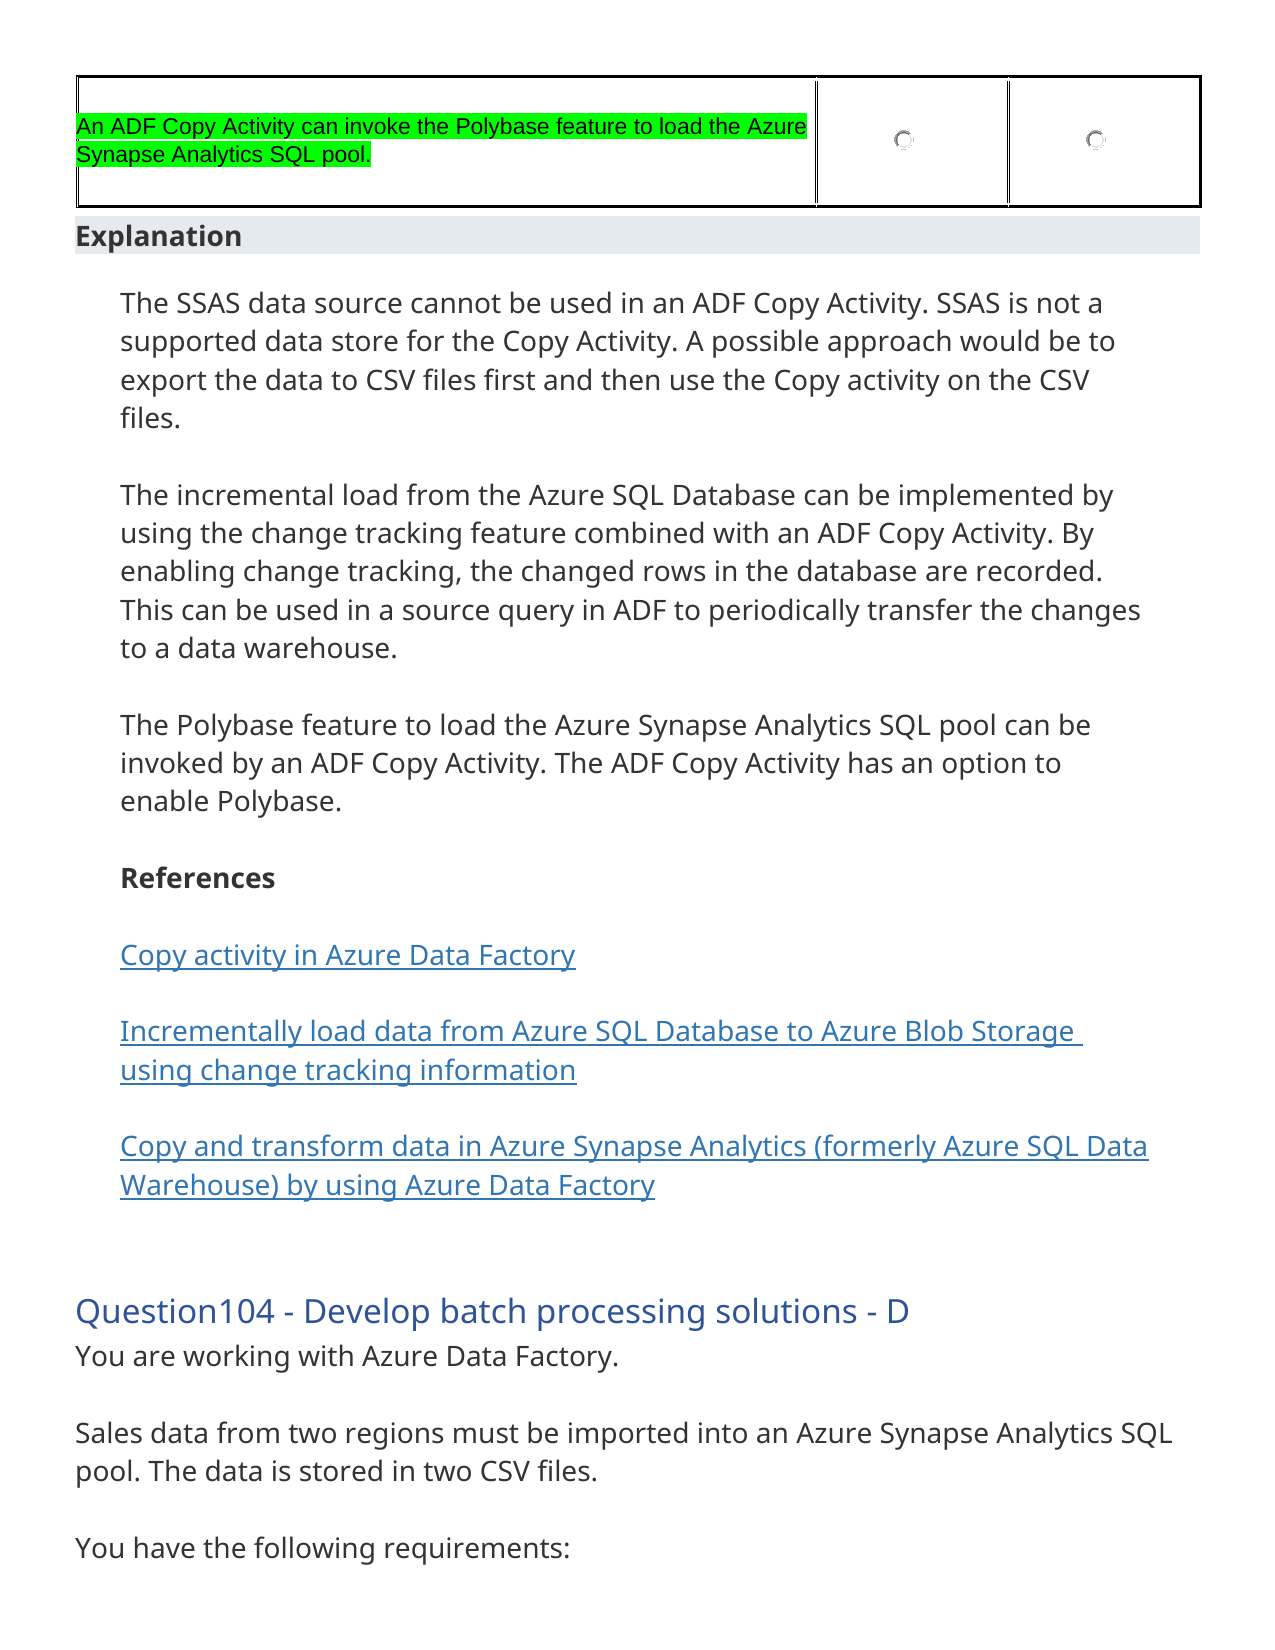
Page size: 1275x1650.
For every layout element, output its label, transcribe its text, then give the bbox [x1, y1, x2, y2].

text Explanation [75, 216, 1200, 254]
subtitle Question104 - Develop batch processing solutions - D [75, 1288, 1200, 1333]
table_cell [817, 78, 1009, 205]
table_cell An ADF Copy Activity can invoke the Polybase feature to load the Azure Synapse Analytics SQL pool. [79, 78, 817, 205]
text You are working with Azure Data Factory. Sales data from two regions must be imported into an Azure Synapse Analytics SQL pool. The data is stored in two CSV files. You have the following requirements: [75, 1337, 1200, 1567]
text The SSAS data source cannot be used in an ADF Copy Activity. SSAS is not a supported data store for the Copy Activity. A possible approach would be to export the data to CSV files first and then use the Copy activity on the CSV files. The incremental load from the Azure SQL Database can be implemented by using the change tracking feature combined with an ADF Copy Activity. By enabling change tracking, the changed rows in the database are recorded. This can be used in a source query in ADF to periodically transfer the changes to a data warehouse. The Polybase feature to load the Azure Synapse Analytics SQL pool can be invoked by an ADF Copy Activity. The ADF Copy Activity has an option to enable Polybase. References Copy activity in Azure Data Factory Incrementally load data from Azure SQL Database to Azure Blob Storage using change tracking information Copy and transform data in Azure Synapse Analytics (formerly Azure SQL Data Warehouse) by using Azure Data Factory [120, 283, 1155, 1203]
table_cell [1009, 78, 1199, 205]
